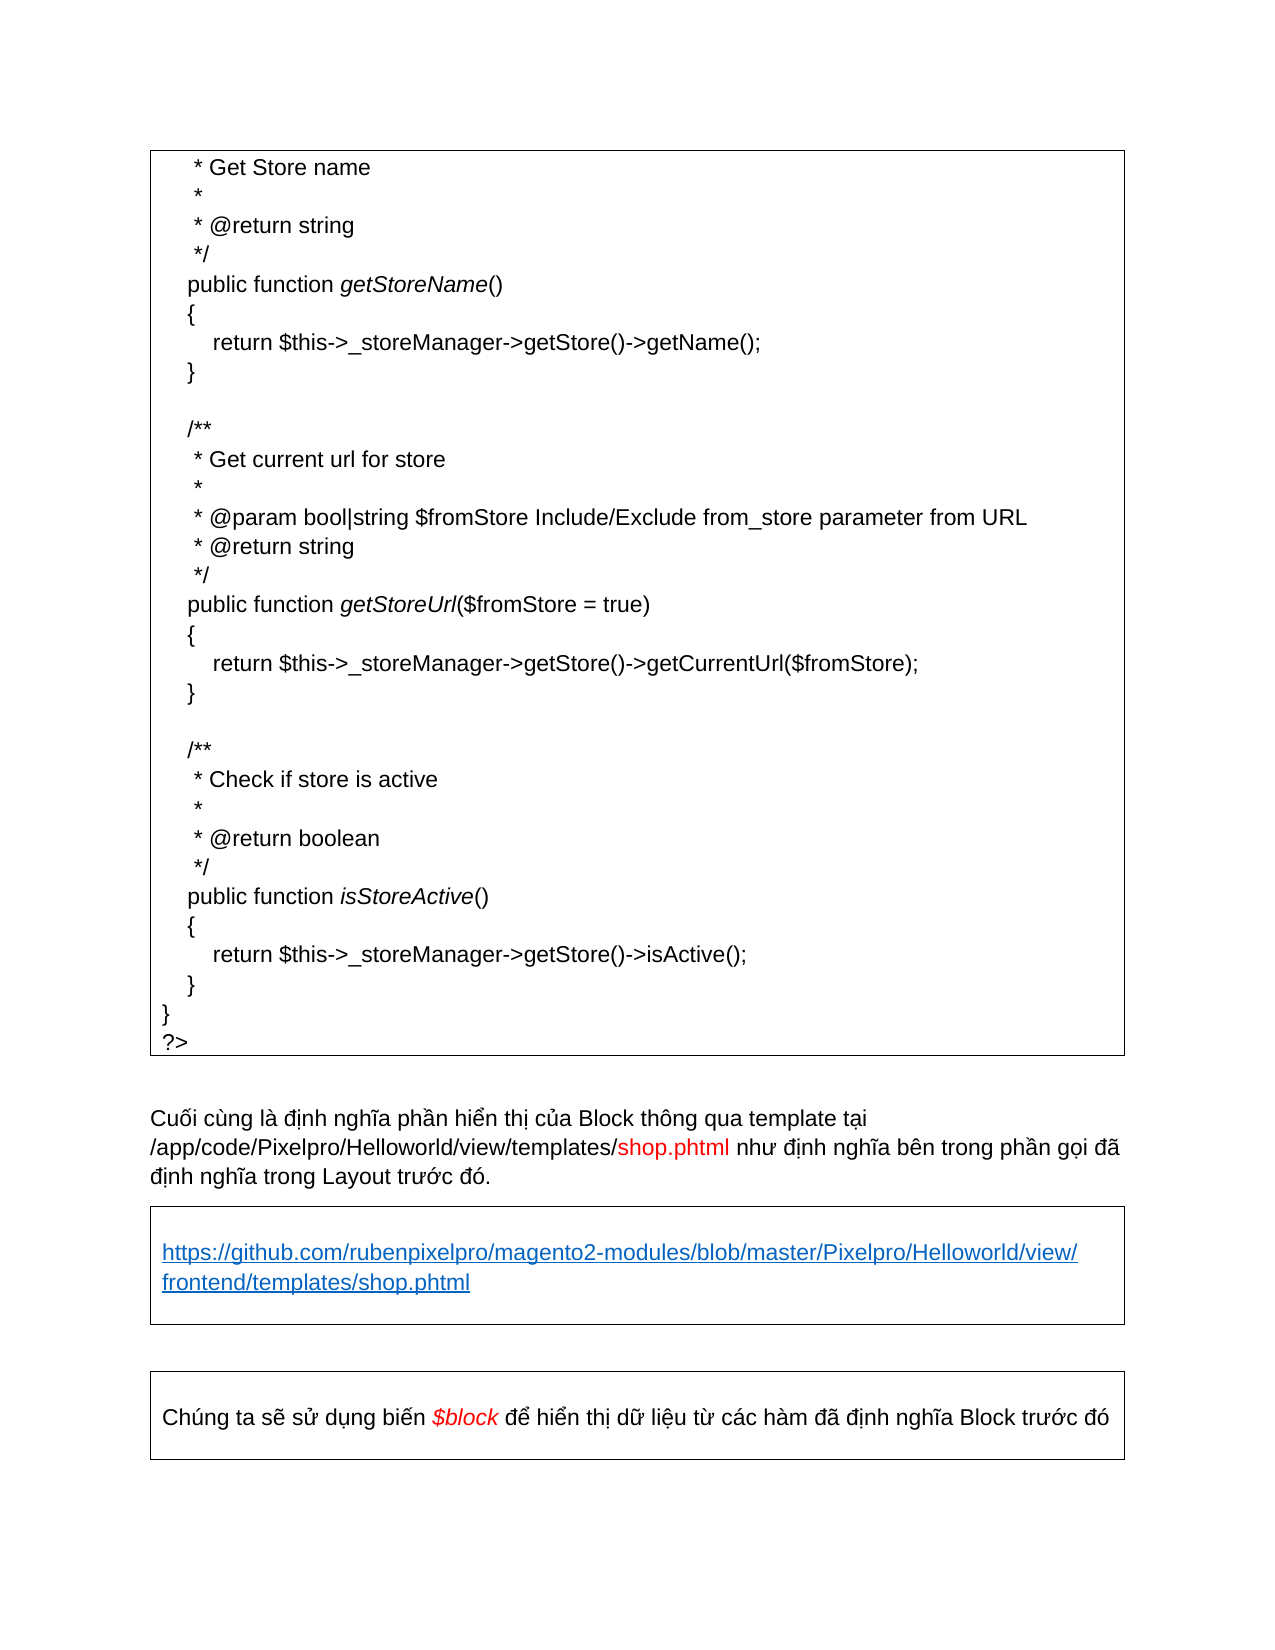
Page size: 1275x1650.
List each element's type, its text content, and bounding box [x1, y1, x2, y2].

table_header Chúng ta sẽ sử dụng biến $block để hiển thị dữ liệu từ các hàm đã định nghĩa Block trước đó [151, 1372, 1124, 1459]
text Cuối cùng là định nghĩa phần hiển thị của Block thông qua template tại /app/code/Pixelpro/Helloworld/view/templates/shop.phtml như định nghĩa bên trong phần gọi đã định nghĩa trong Layout trước đó. [150, 1102, 1125, 1189]
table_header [151, 151, 1124, 1055]
table_header https://github.com/rubenpixelpro/magento2-modules/blob/master/Pixelpro/Helloworld/view/frontend/templates/shop.phtml [151, 1207, 1124, 1324]
